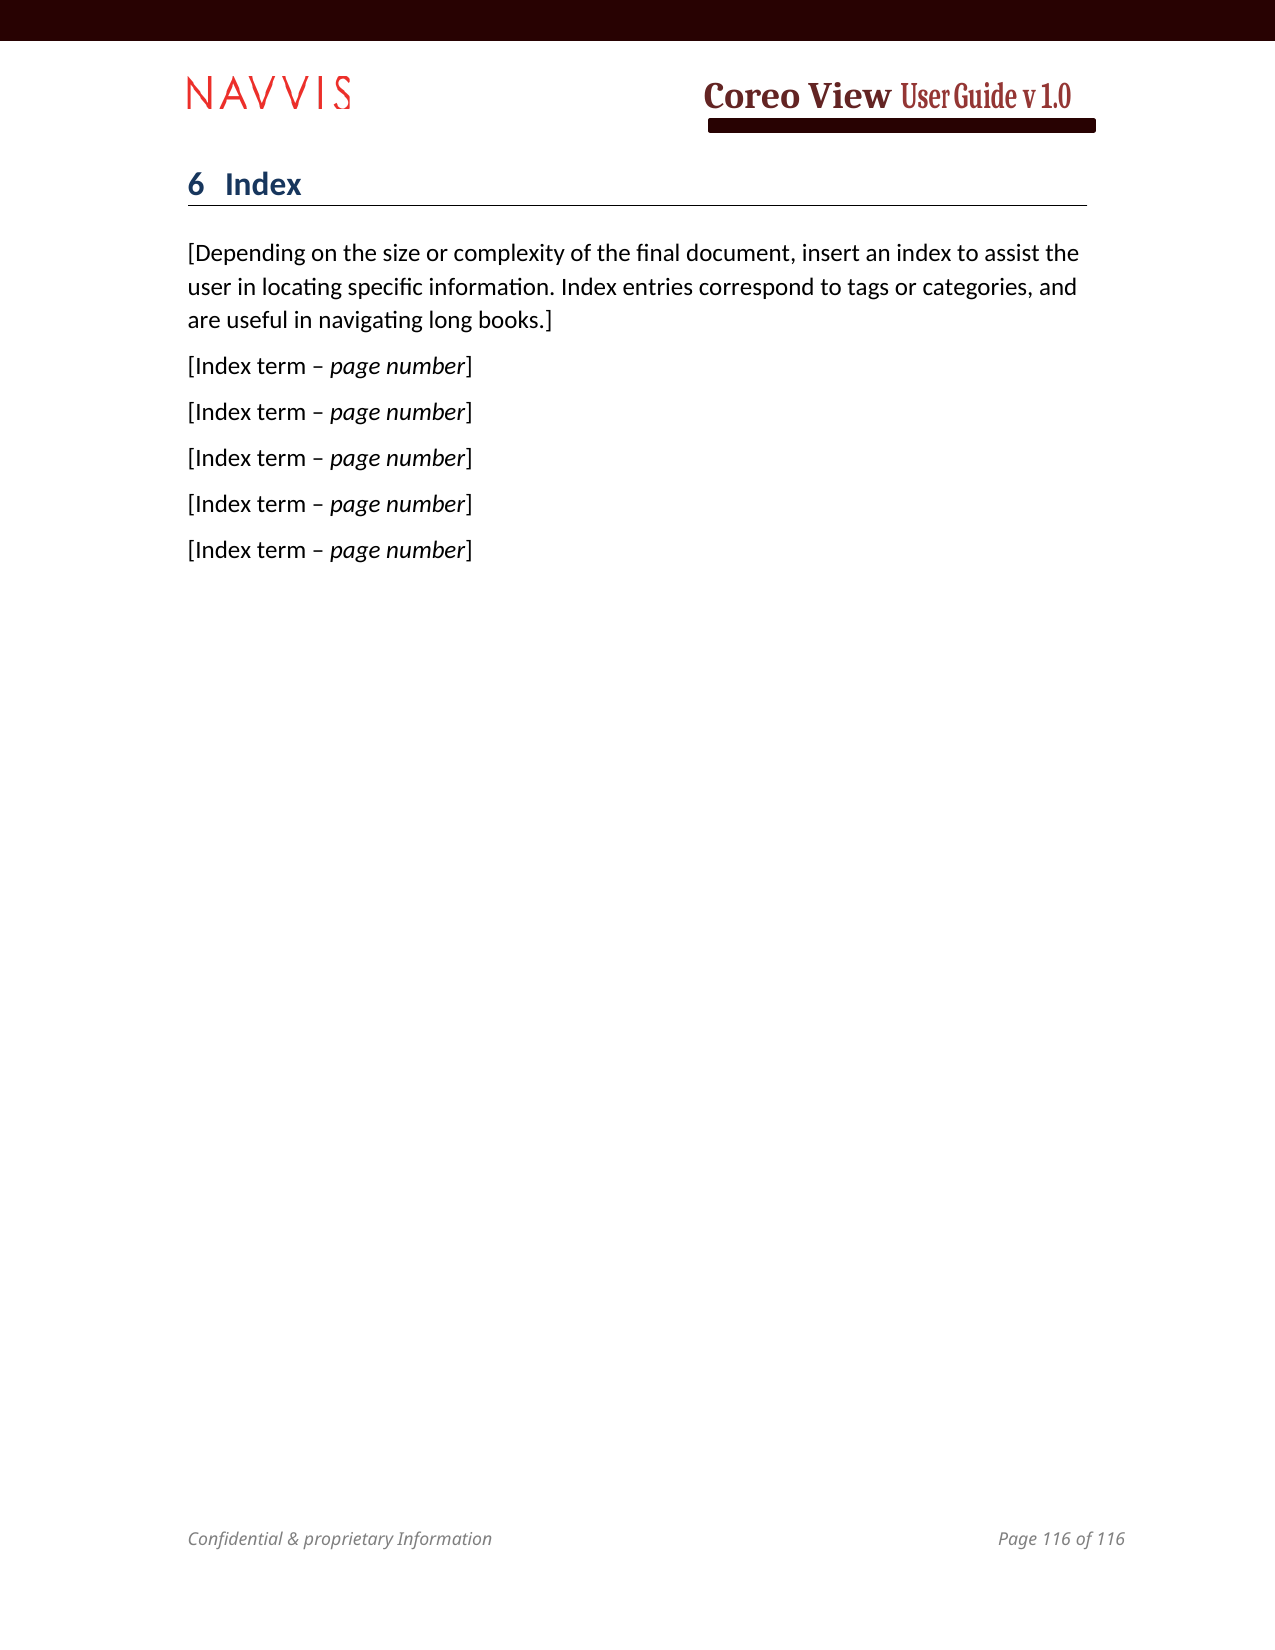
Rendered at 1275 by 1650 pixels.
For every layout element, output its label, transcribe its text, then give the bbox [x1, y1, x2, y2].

text [Index term – page number] [187, 397, 1087, 427]
subtitle Index [187, 162, 1087, 206]
text [Index term – page number] [187, 443, 1087, 473]
text [Index term – page number] [187, 489, 1087, 519]
text [Index term – page number] [187, 351, 1087, 381]
text [Depending on the size or complexity of the final document, insert an index to assist the user in locating specific information. Index entries correspond to tags or categories, and are useful in navigating long books.] [187, 237, 1087, 335]
text [Index term – page number] [187, 535, 1087, 565]
